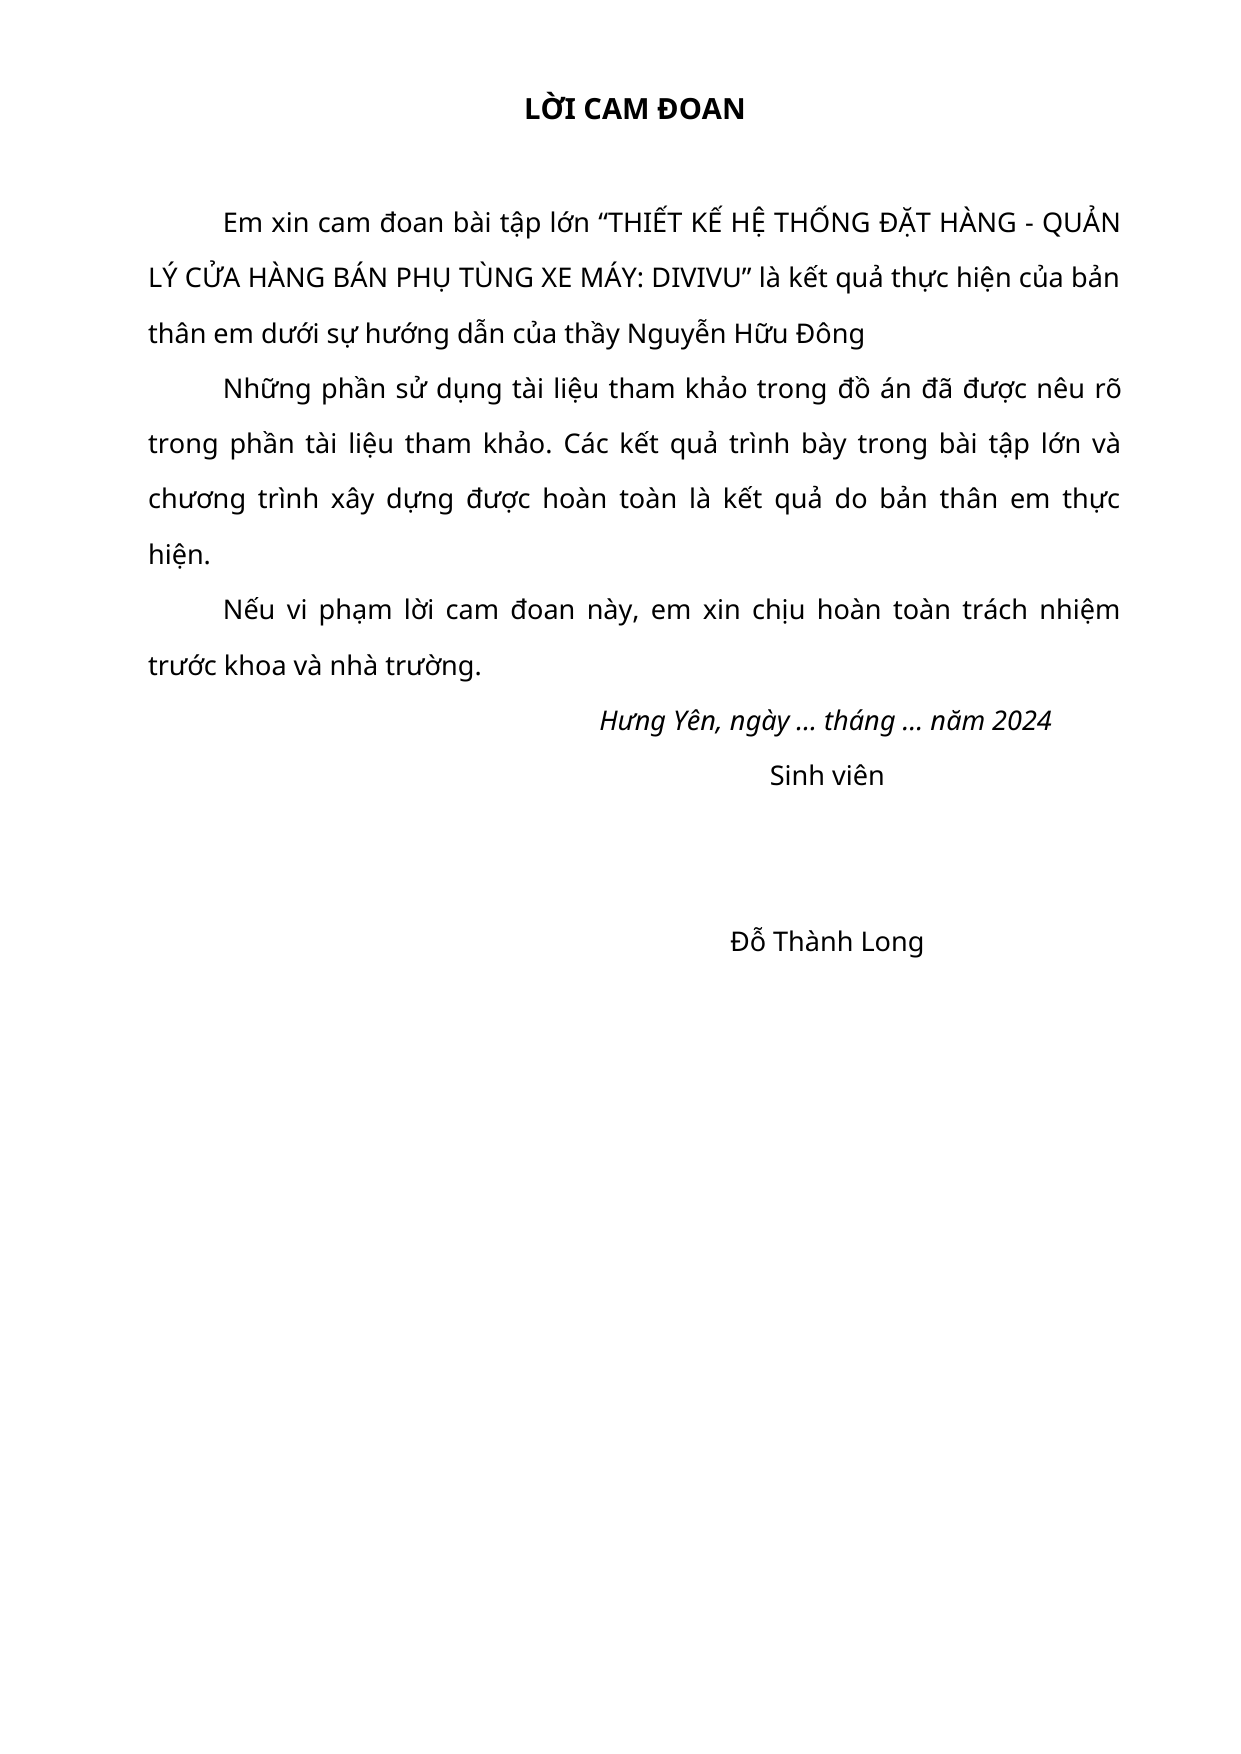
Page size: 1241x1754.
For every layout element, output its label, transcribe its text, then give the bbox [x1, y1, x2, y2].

text Em xin cam đoan bài tập lớn “THIẾT KẾ HỆ THỐNG ĐẶT HÀNG - QUẢN LÝ CỬA HÀNG BÁN PHỤ TÙNG XE MÁY: DIVIVU” là kết quả thực hiện của bản thân em dưới sự hướng dẫn của thầy Nguyễn Hữu Đông [148, 203, 1122, 351]
text Nếu vi phạm lời cam đoan này, em xin chịu hoàn toàn trách nhiệm trước khoa và nhà trường. [148, 591, 1122, 683]
text LỜI CAM ĐOAN [147, 89, 1122, 128]
text Sinh viên [148, 757, 1122, 793]
text Đỗ Thành Long [148, 922, 1122, 959]
text Hưng Yên, ngày … tháng … năm 2024 [148, 701, 1122, 738]
text Những phần sử dụng tài liệu tham khảo trong đồ án đã được nêu rõ trong phần tài liệu tham khảo. Các kết quả trình bày trong bài tập lớn và chương trình xây dựng được hoàn toàn là kết quả do bản thân em thực hiện. [148, 369, 1122, 572]
